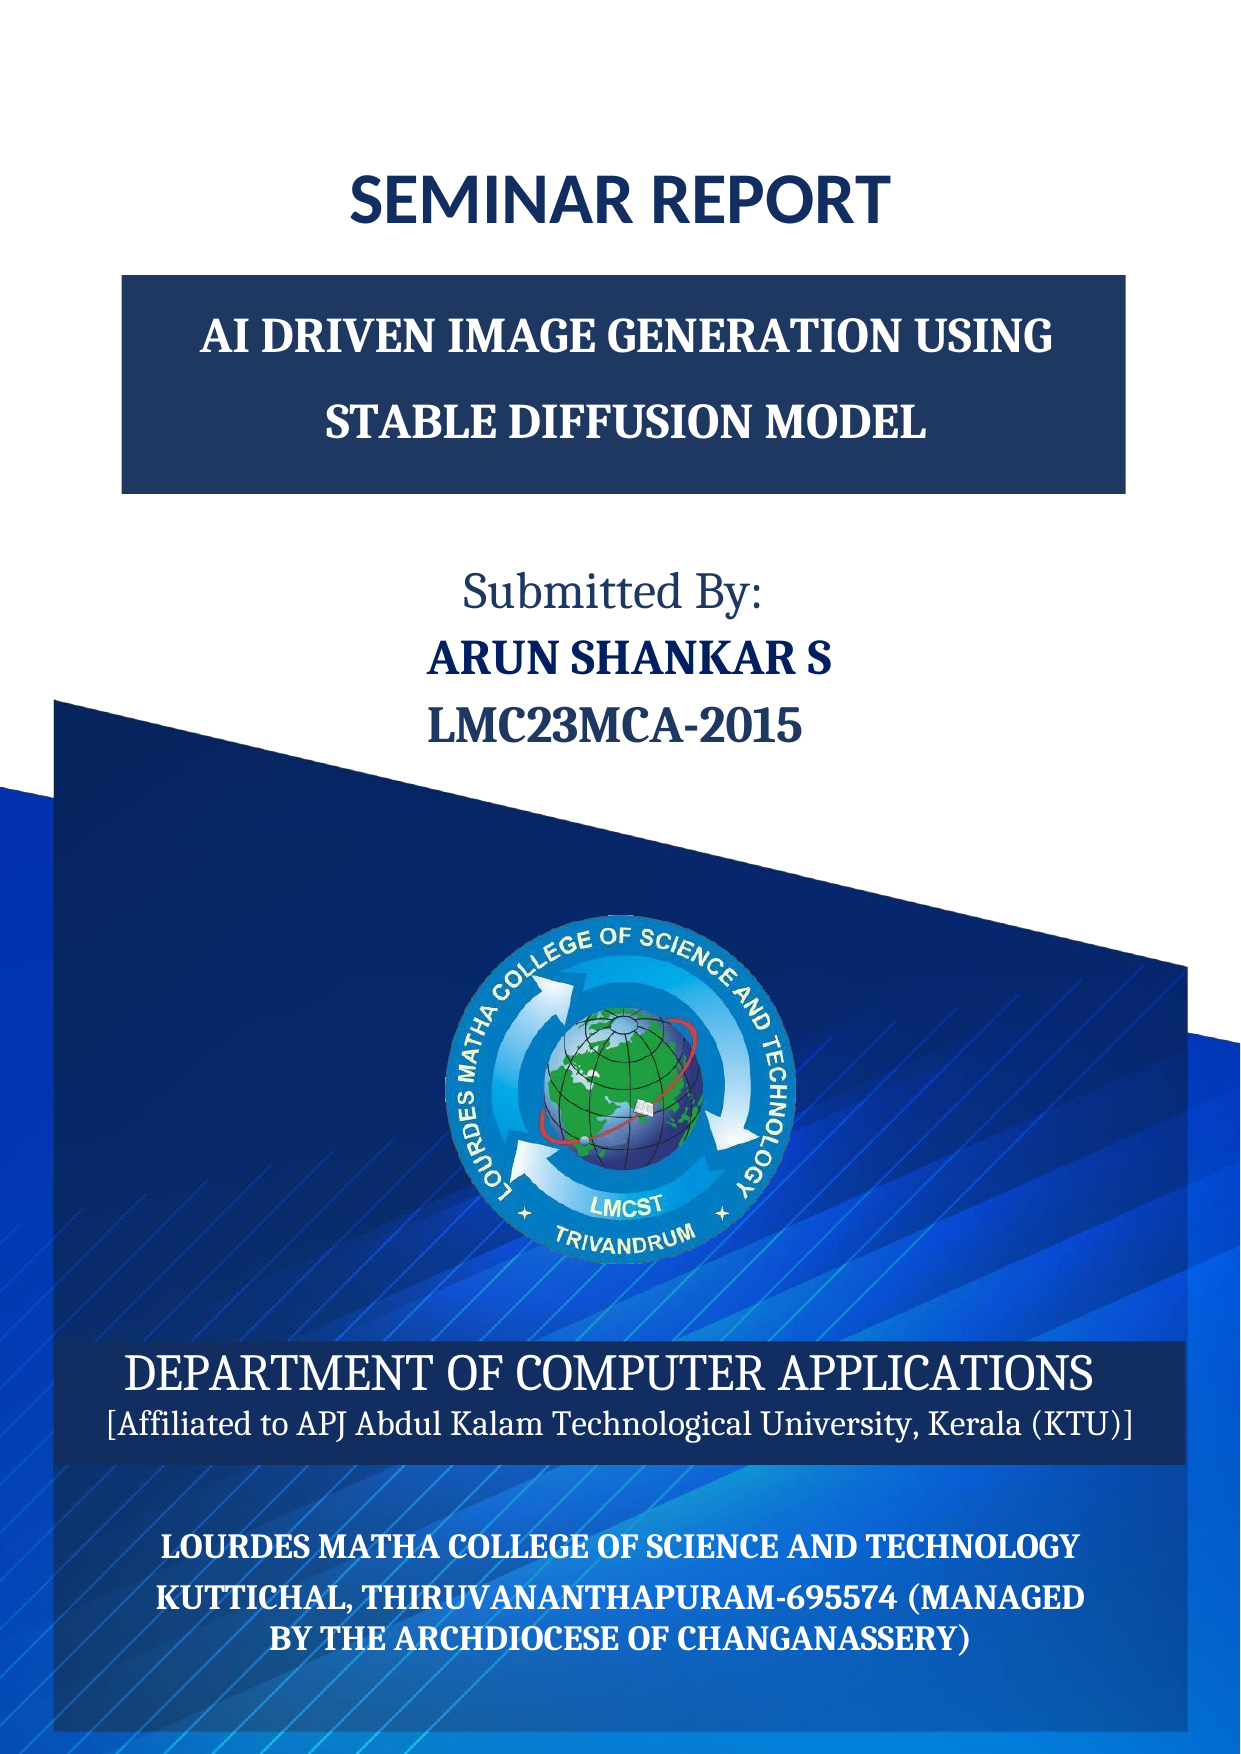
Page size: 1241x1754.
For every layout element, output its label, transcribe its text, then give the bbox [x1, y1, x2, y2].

title SEMINAR REPORT [148, 158, 1092, 240]
picture [0, 699, 1241, 1754]
text Submitted By: ARUN SHANKAR S LMC23MCA-2015 [427, 330, 839, 756]
text LOURDES MATHA COLLEGE OF SCIENCE AND TECHNOLOGY [148, 1526, 1092, 1567]
text KUTTICHAL, THIRUVANANTHAPURAM-695574 (MANAGED BY THE ARCHDIOCESE OF CHANGANASSERY) [148, 1578, 1093, 1659]
